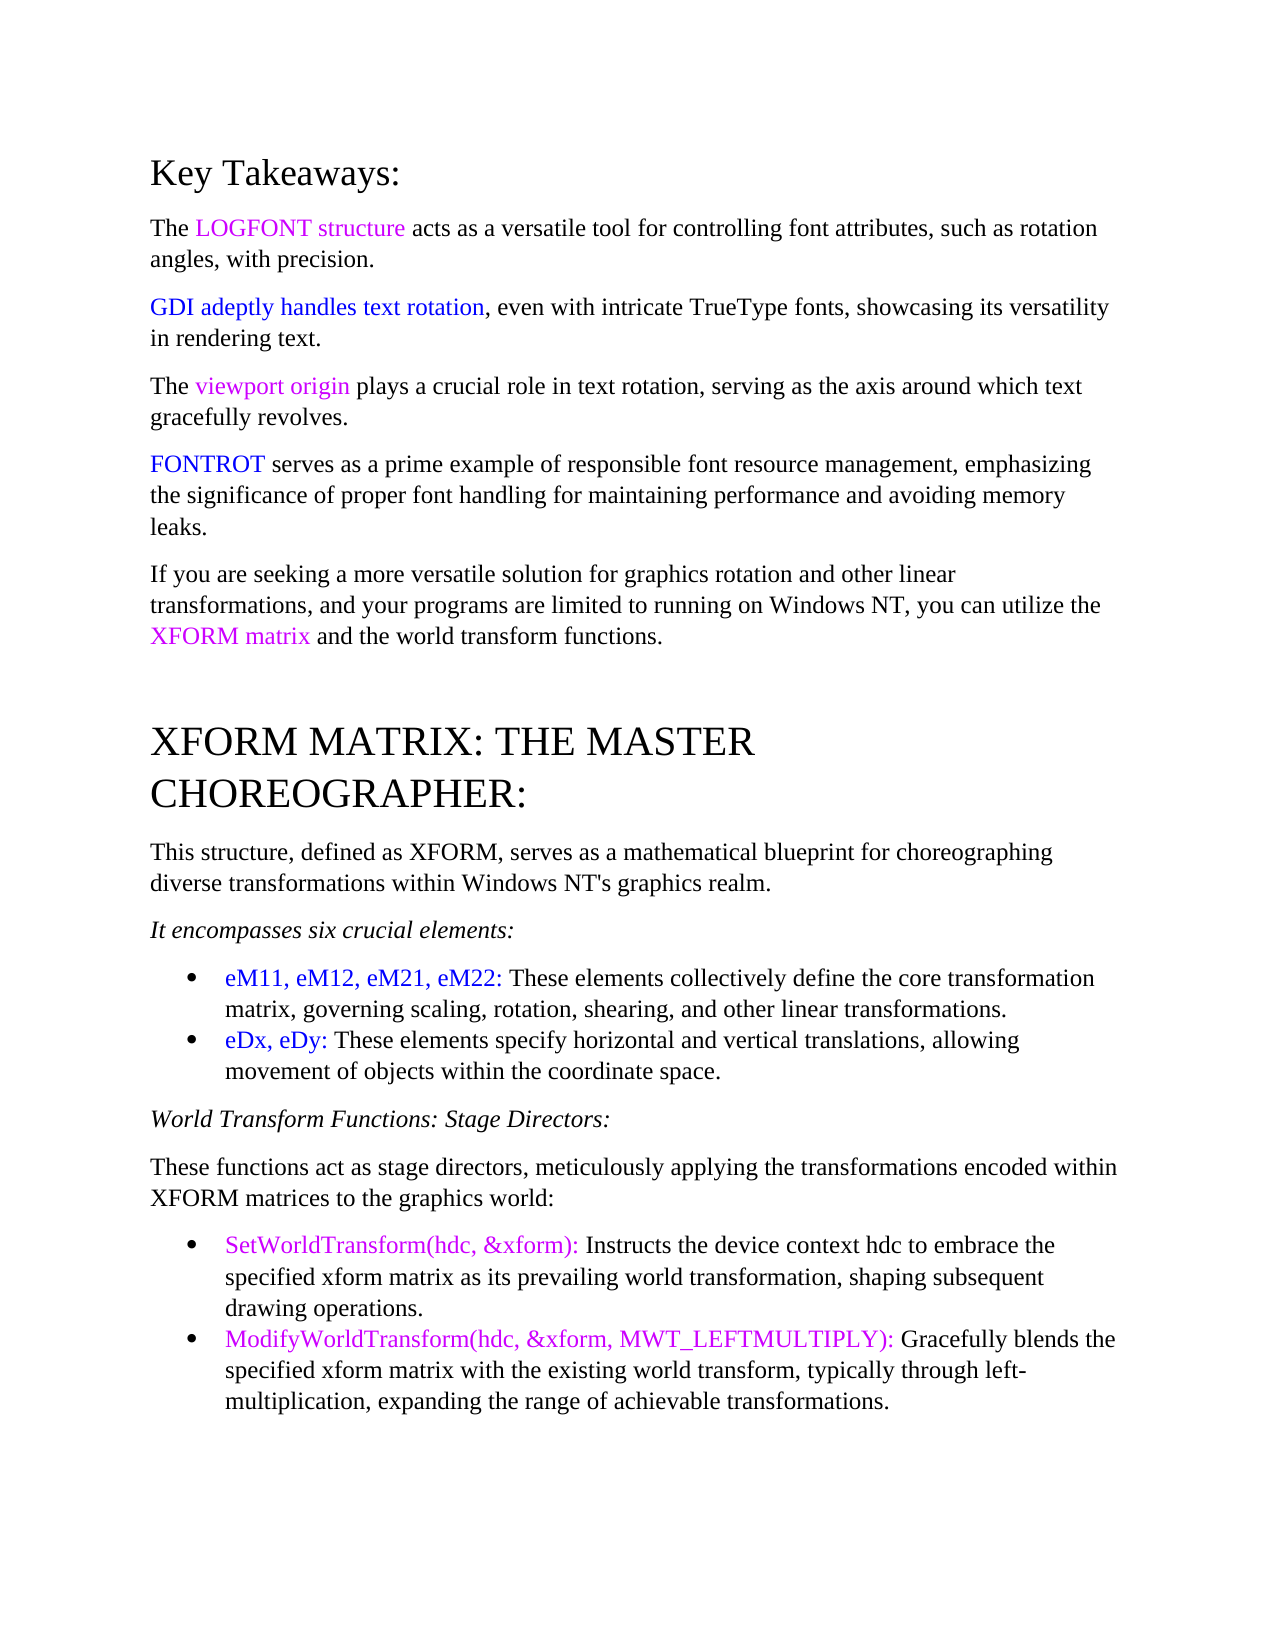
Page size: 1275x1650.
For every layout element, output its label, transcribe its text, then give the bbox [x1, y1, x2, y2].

text Key Takeaways: [150, 150, 1125, 193]
text These functions act as stage directors, meticulously applying the transformations encoded within XFORM matrices to the graphics world: [150, 1152, 1125, 1212]
text The viewport origin plays a crucial role in text rotation, serving as the axis around which text gracefully revolves. [150, 371, 1125, 431]
text If you are seeking a more versatile solution for graphics rotation and other linear transformations, and your programs are limited to running on Windows NT, you can utilize the XFORM matrix and the world transform functions. [150, 559, 1125, 650]
text This structure, defined as XFORM, serves as a mathematical blueprint for choreographing diverse transformations within Windows NT's graphics realm. [150, 837, 1125, 897]
list eM11, eM12, eM21, eM22: These elements collectively define the core transformation matrix, governing scaling, rotation, shearing, and other linear transformations. [187, 963, 1125, 1023]
text GDI adeptly handles text rotation, even with intricate TrueType fonts, showcasing its versatility in rendering text. [150, 292, 1125, 352]
text XFORM MATRIX: THE MASTER CHOREOGRAPHER: [150, 717, 1125, 816]
text World Transform Functions: Stage Directors: [150, 1104, 1125, 1133]
text It encompasses six crucial elements: [150, 916, 1125, 944]
text FONTROT serves as a prime example of responsible font resource management, emphasizing the significance of proper font handling for maintaining performance and avoiding memory leaks. [150, 449, 1125, 540]
list SetWorldTransform(hdc, &xform): Instructs the device context hdc to embrace the specified xform matrix as its prevailing world transformation, shaping subsequent drawing operations. [187, 1231, 1125, 1321]
list eDx, eDy: These elements specify horizontal and vertical translations, allowing movement of objects within the coordinate space. [187, 1025, 1125, 1085]
list ModifyWorldTransform(hdc, &xform, MWT_LEFTMULTIPLY): Gracefully blends the specified xform matrix with the existing world transform, typically through left-multiplication, expanding the range of achievable transformations. [187, 1324, 1125, 1414]
text The LOGFONT structure acts as a versatile tool for controlling font attributes, such as rotation angles, with precision. [150, 213, 1125, 273]
